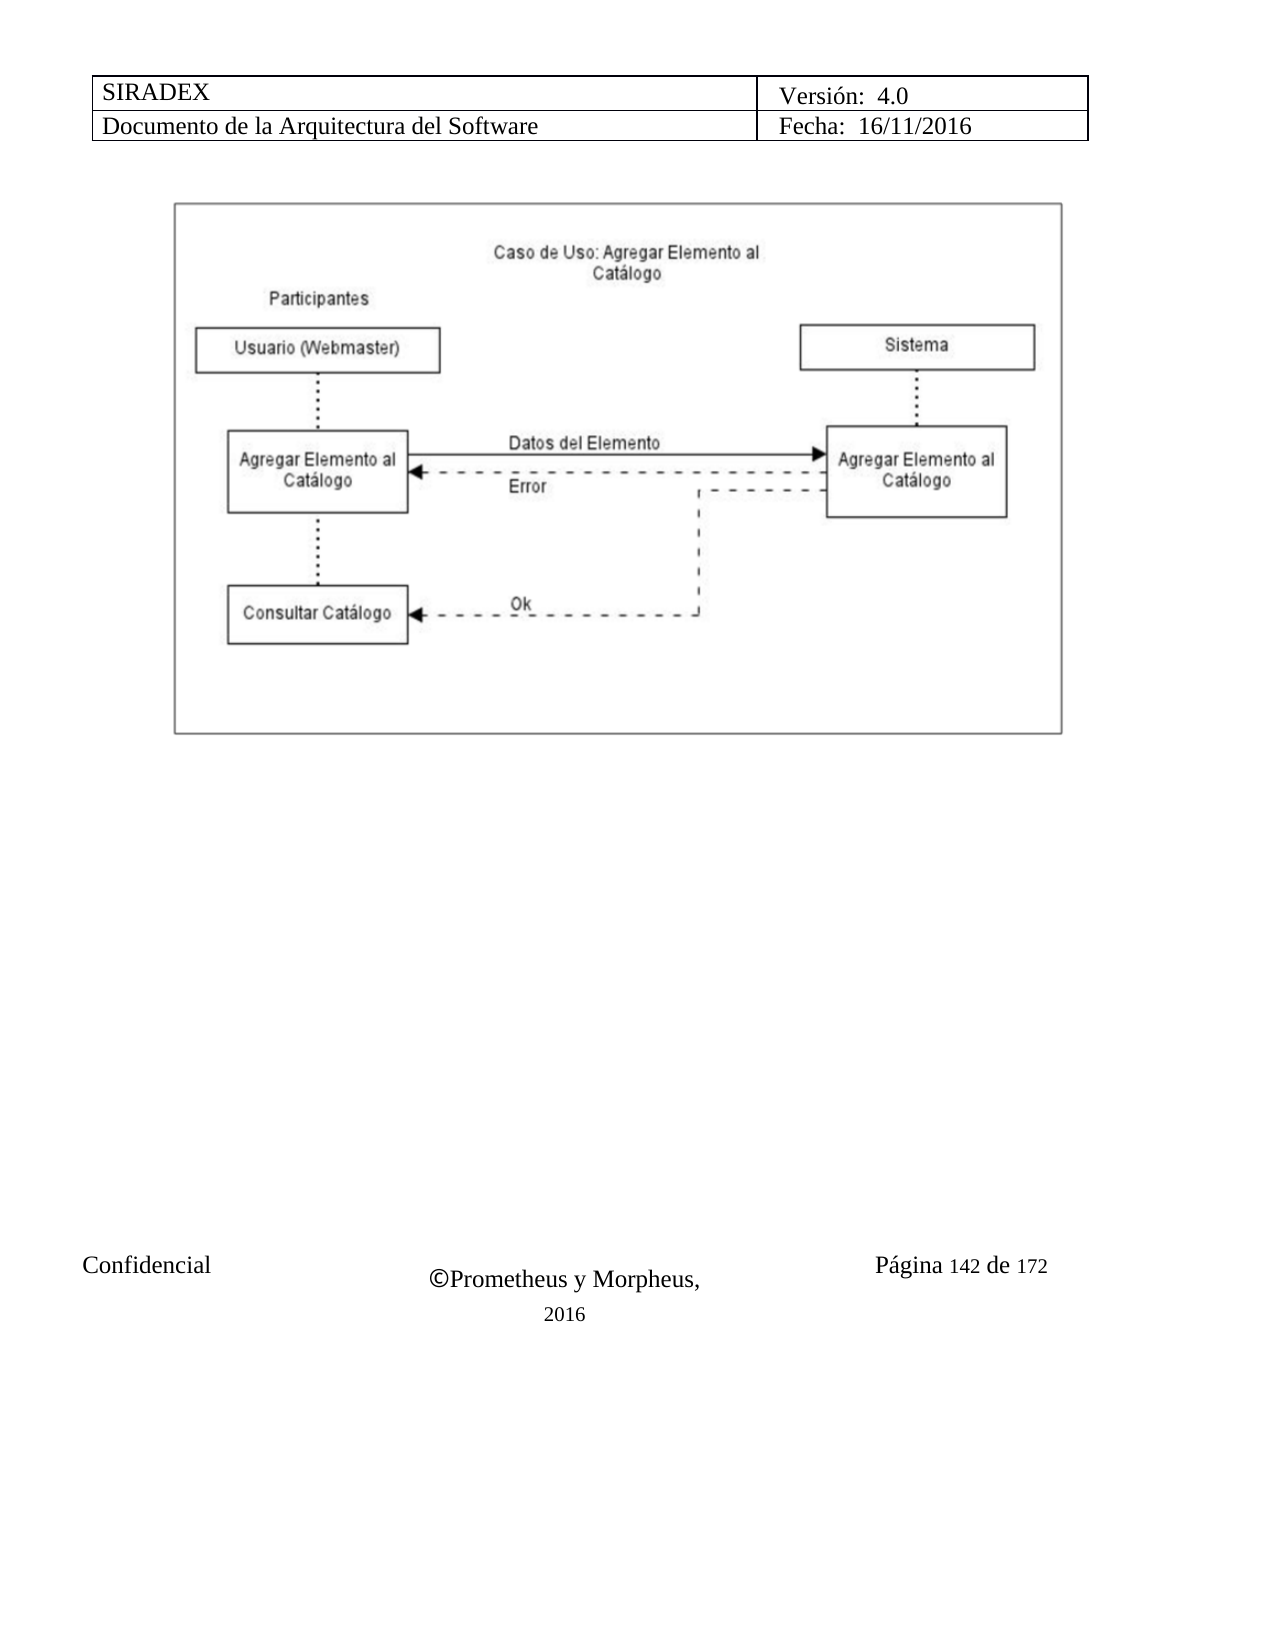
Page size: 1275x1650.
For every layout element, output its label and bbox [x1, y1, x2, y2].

picture [156, 189, 1073, 748]
